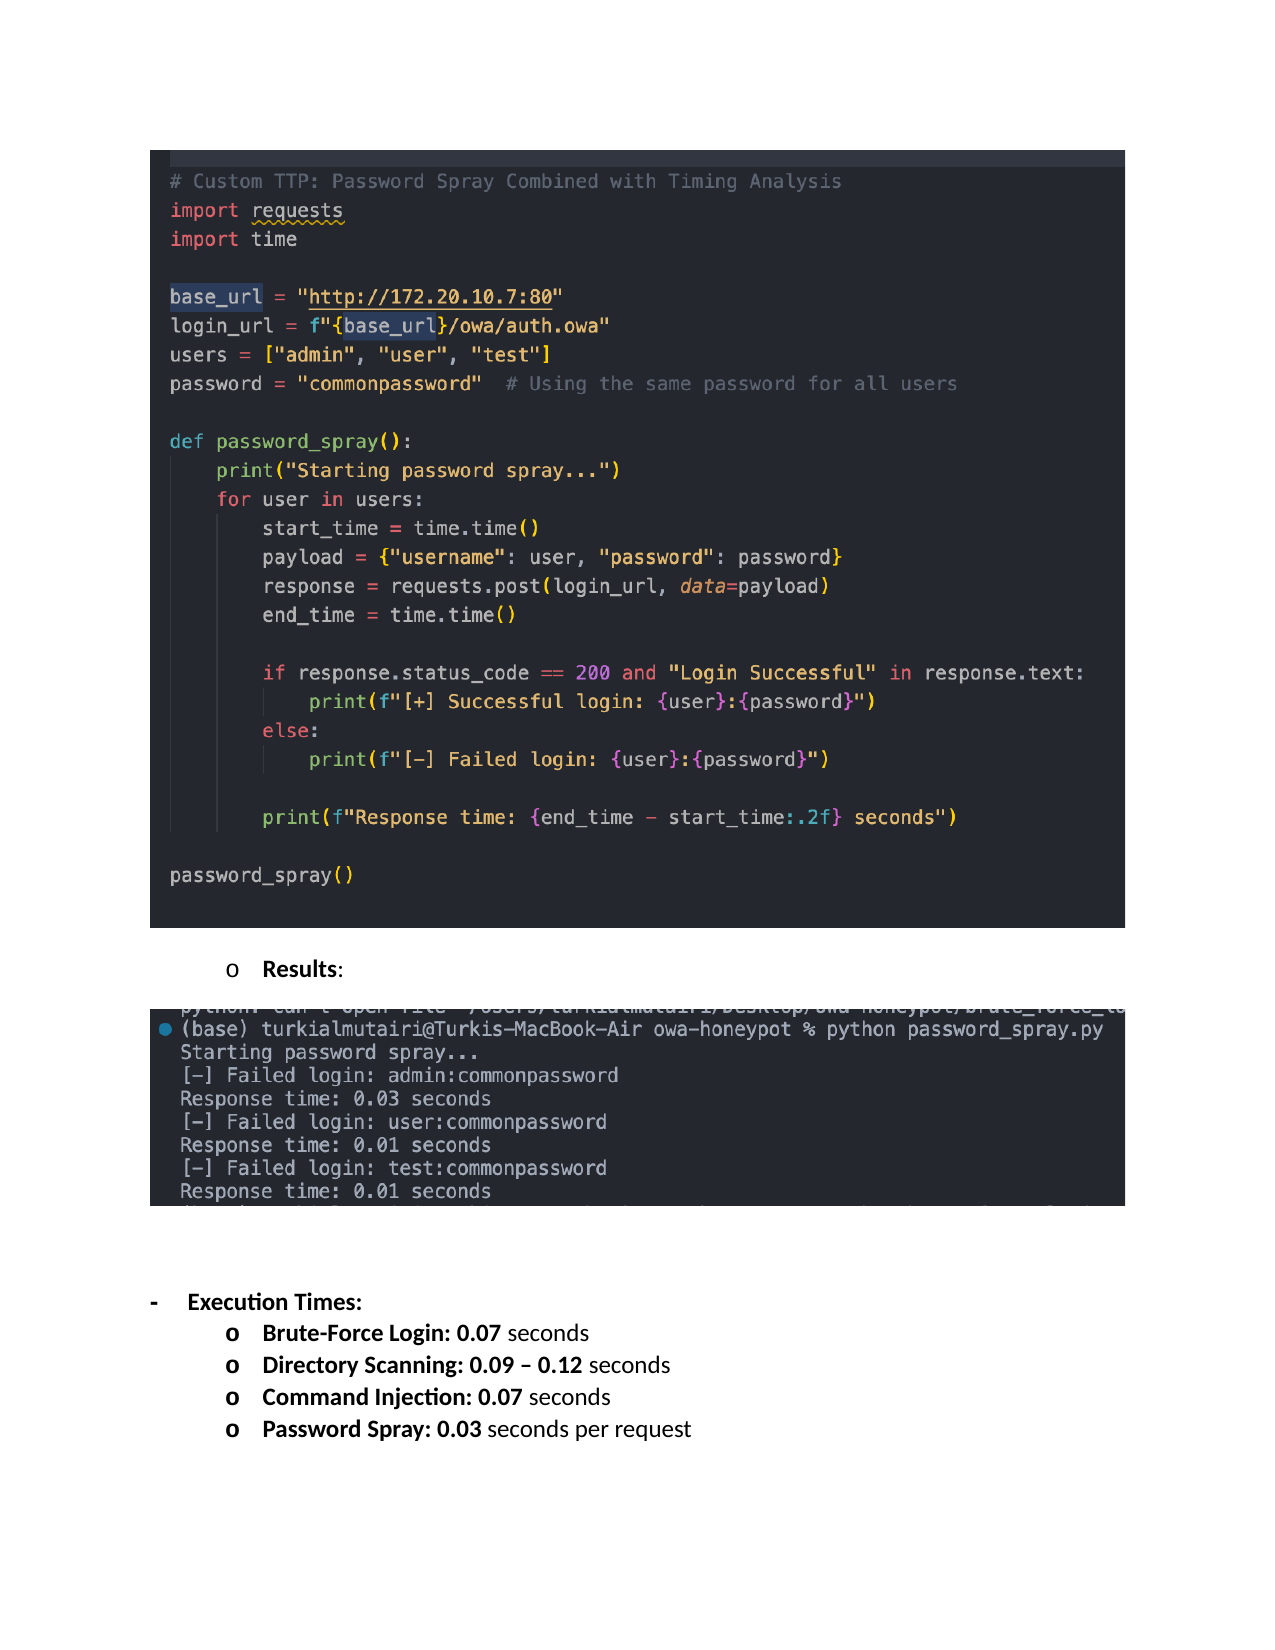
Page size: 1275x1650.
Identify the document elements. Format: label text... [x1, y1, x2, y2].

list Results: [225, 953, 1125, 984]
list Execution Times: [150, 1283, 1125, 1317]
picture [150, 1009, 1125, 1206]
list Password Spray: 0.03 seconds per request [225, 1413, 1125, 1444]
list Command Injection: 0.07 seconds [225, 1381, 1125, 1413]
list Brute-Force Login: 0.07 seconds [225, 1317, 1125, 1349]
picture [150, 150, 1125, 928]
list Directory Scanning: 0.09 – 0.12 seconds [225, 1349, 1125, 1381]
